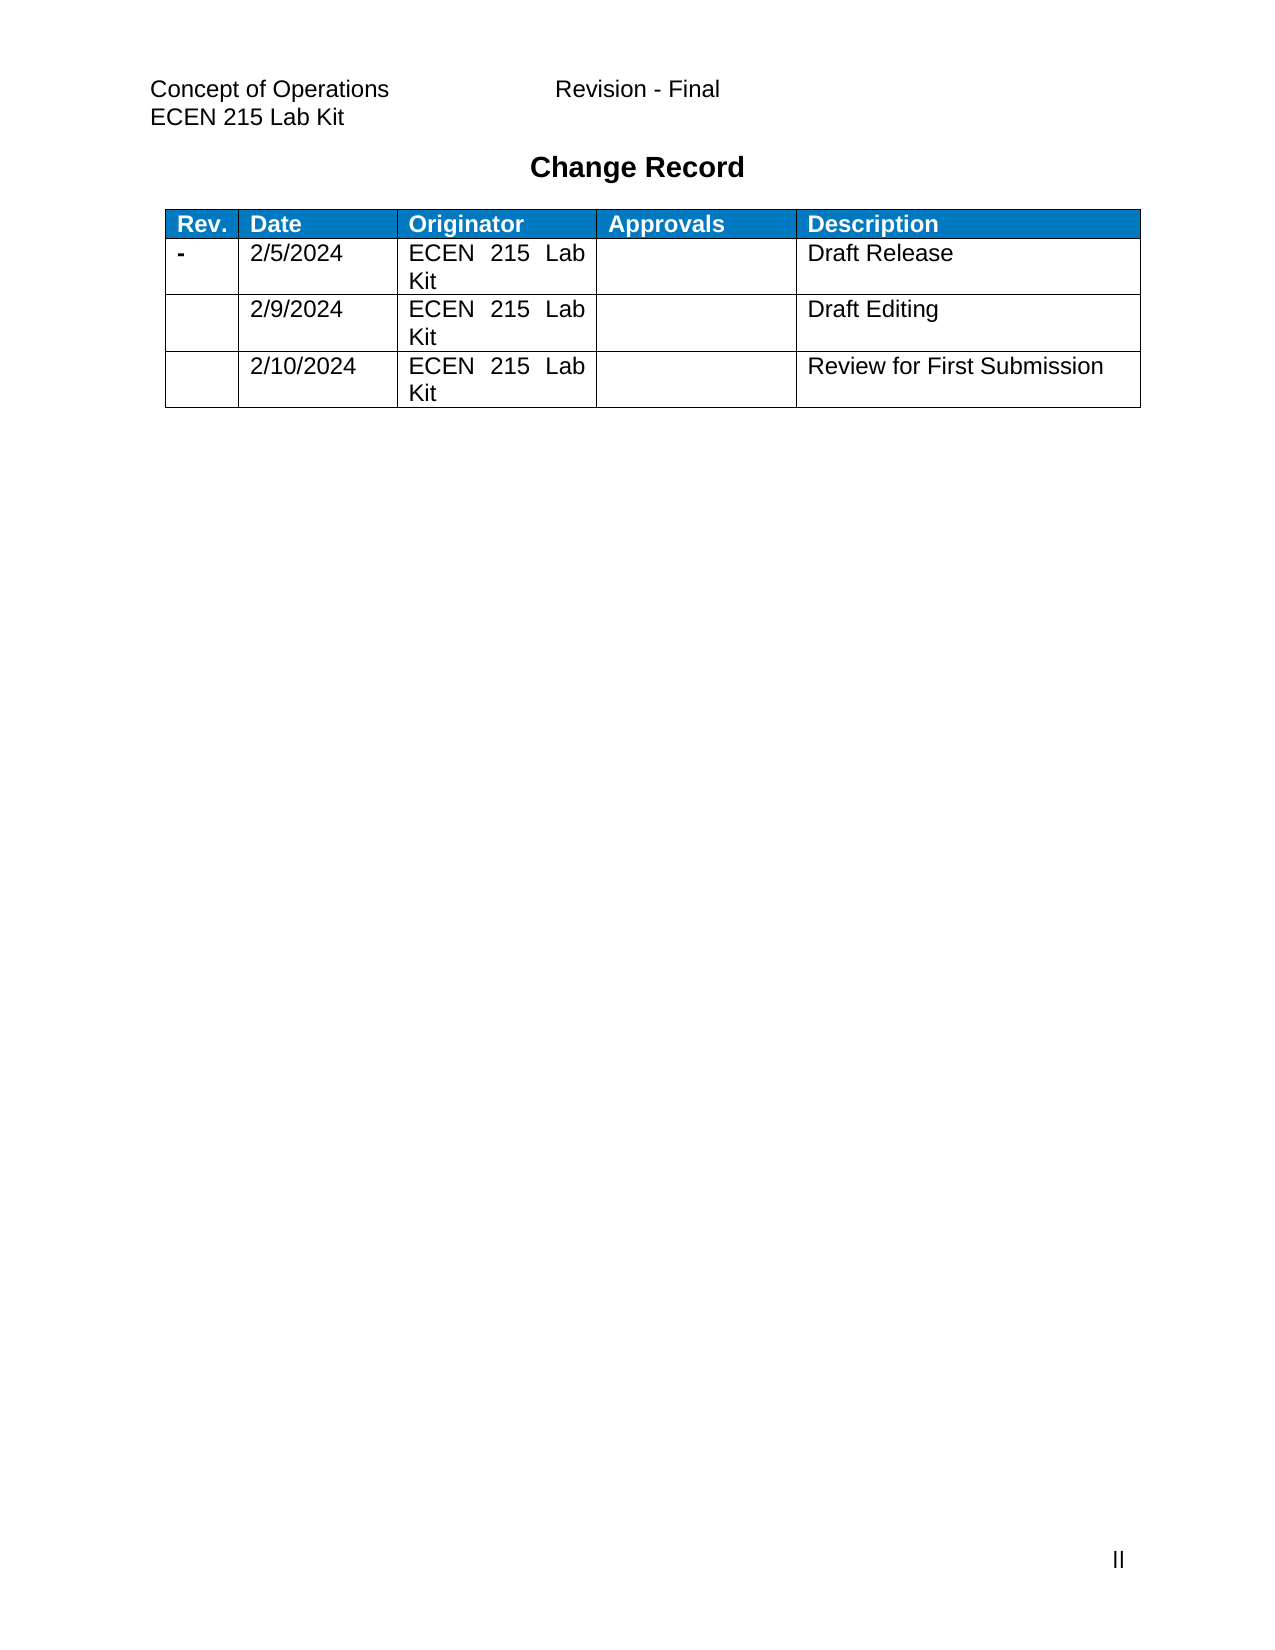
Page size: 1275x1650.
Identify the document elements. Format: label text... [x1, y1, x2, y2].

table_cell [597, 295, 796, 351]
table_cell [597, 352, 796, 407]
table_header Approvals [597, 210, 796, 238]
table_header Rev. [166, 210, 238, 238]
table_header Description [797, 210, 1140, 238]
table_header Date [239, 210, 397, 238]
table_cell - [166, 239, 238, 294]
table_cell ECEN 215 Lab Kit [398, 352, 596, 407]
text Change Record [150, 150, 1125, 183]
table_cell Review for First Submission [797, 352, 1140, 407]
table_cell Draft Release [797, 239, 1140, 294]
table_cell [597, 239, 796, 294]
table_cell ECEN 215 Lab Kit [398, 295, 596, 351]
table_header Originator [398, 210, 596, 238]
table_cell 2/10/2024 [239, 352, 397, 407]
table_cell 2/5/2024 [239, 239, 397, 294]
table_cell [166, 295, 238, 351]
table_cell [166, 352, 238, 407]
table_cell Draft Editing [797, 295, 1140, 351]
table_cell 2/9/2024 [239, 295, 397, 351]
table_cell ECEN 215 Lab Kit [398, 239, 596, 294]
